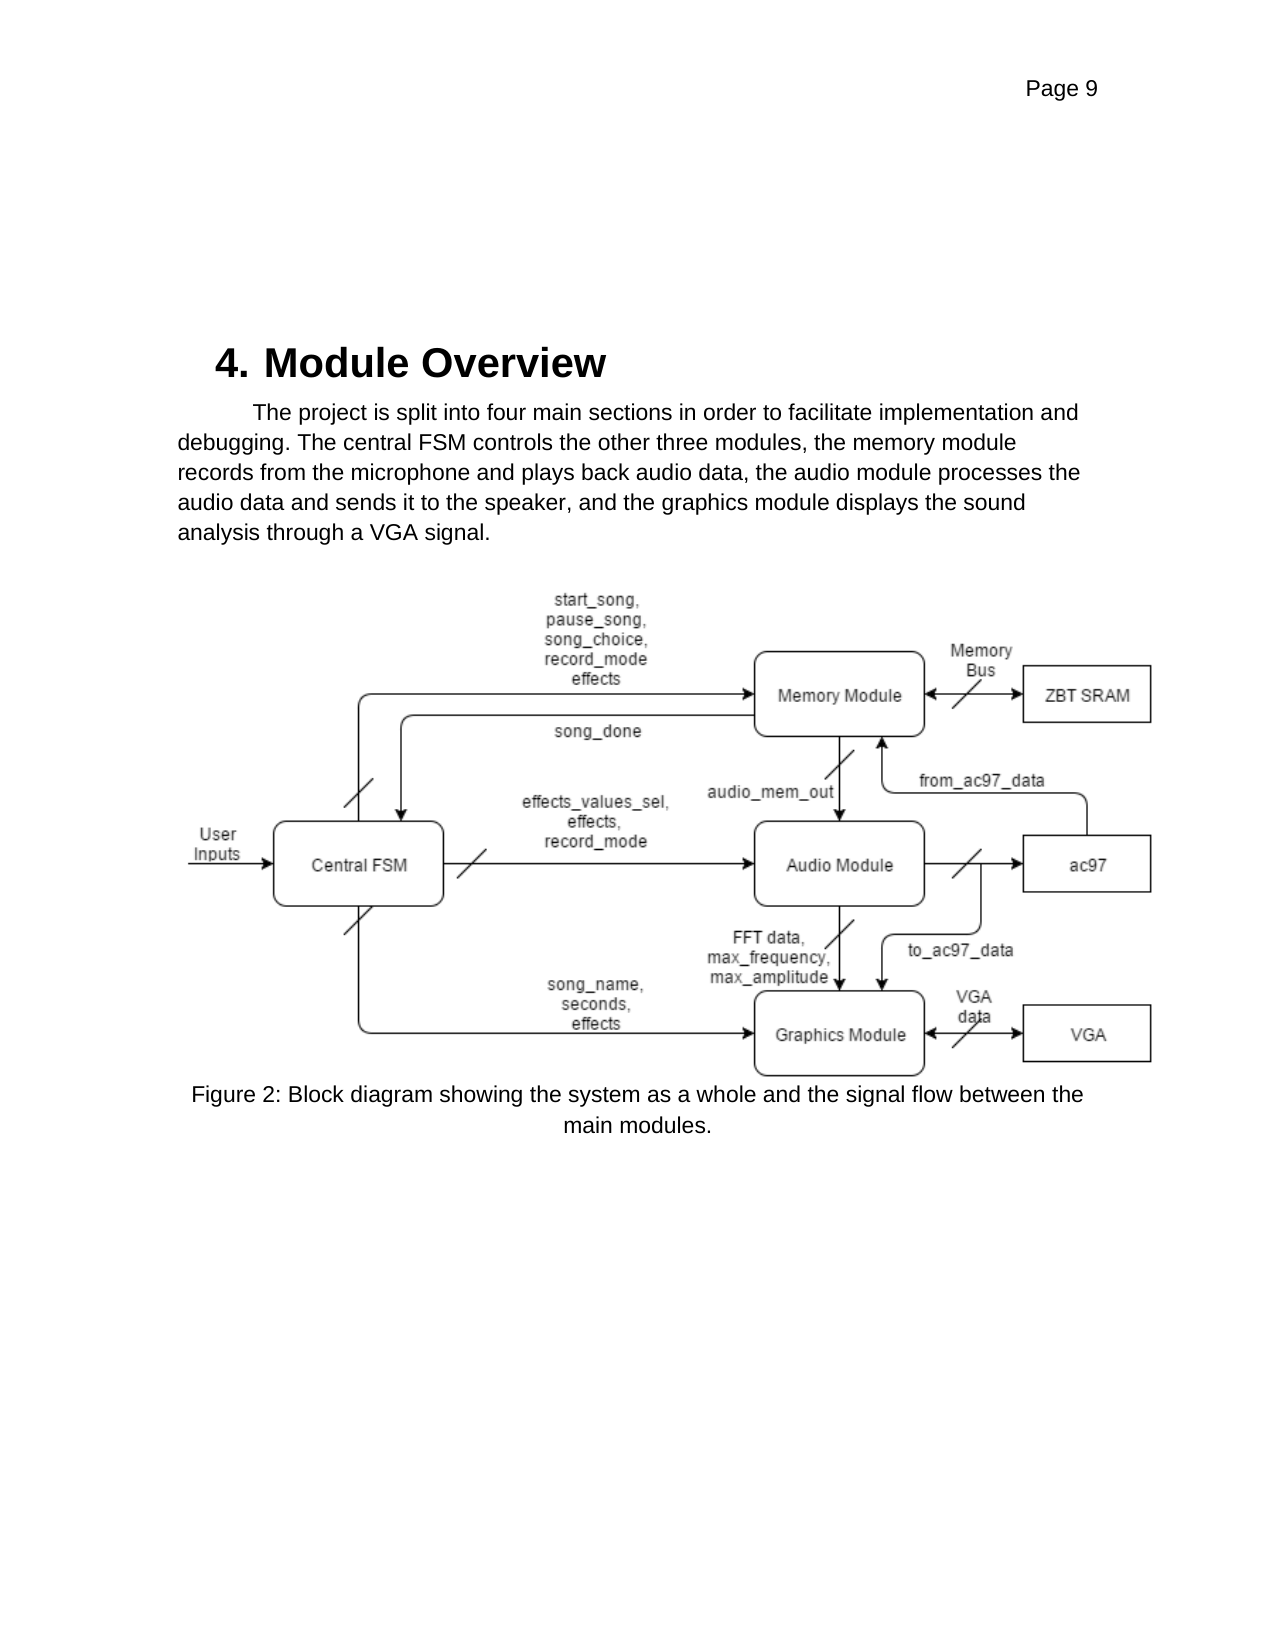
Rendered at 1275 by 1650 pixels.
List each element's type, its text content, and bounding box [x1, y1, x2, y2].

subtitle Module Overview [215, 338, 1098, 386]
text Figure 2: Block diagram showing the system as a whole and the signal flow between the main modules. [177, 1081, 1098, 1138]
text The project is split into four main sections in order to facilitate implementation and debugging. The central FSM controls the other three modules, the memory module records from the microphone and plays back audio data, the audio module processes the audio data and sends it to the speaker, and the graphics module displays the sound analysis through a VGA signal. [177, 398, 1098, 546]
